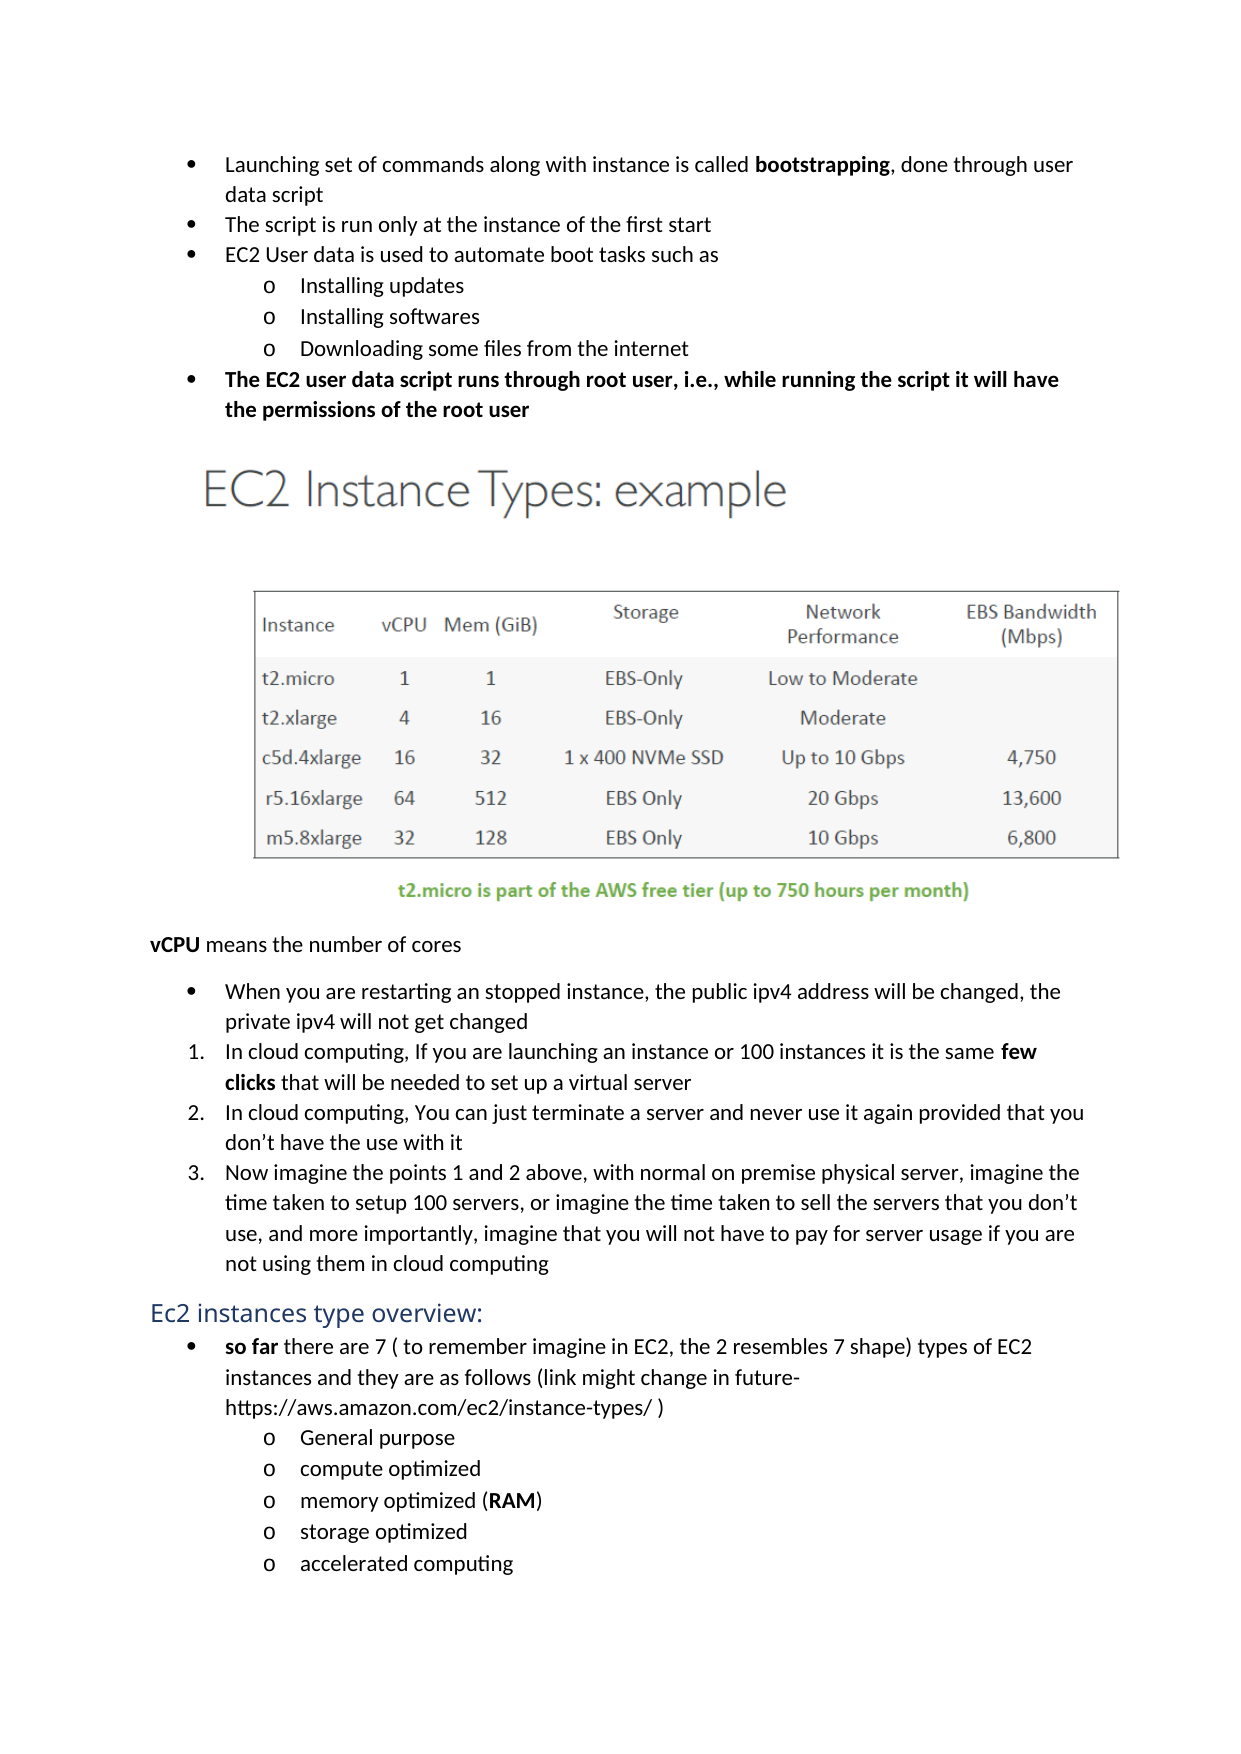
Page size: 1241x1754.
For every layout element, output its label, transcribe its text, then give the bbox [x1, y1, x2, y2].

list Installing updates [262, 271, 1090, 300]
list General purpose [262, 1423, 1090, 1452]
subtitle Ec2 instances type overview: [150, 1296, 1090, 1330]
list storage optimized [262, 1517, 1090, 1547]
list Installing softwares [262, 302, 1090, 331]
list Now imagine the points 1 and 2 above, with normal on premise physical server, imagine the time taken to setup 100 servers, or imagine the time taken to sell the servers that you don’t use, and more importantly, imagine that you will not have to pay for server usage if you are not using them in cloud computing [187, 1158, 1090, 1277]
list In cloud computing, If you are launching an instance or 100 instances it is the same few clicks that will be needed to set up a virtual server [187, 1037, 1090, 1096]
list In cloud computing, You can just terminate a server and never use it again provided that you don’t have the use with it [187, 1098, 1090, 1156]
list Downloading some files from the internet [262, 334, 1090, 363]
list Launching set of commands along with instance is called bootstrapping, done through user data script [187, 150, 1090, 208]
list so far there are 7 ( to remember imagine in EC2, the 2 resembles 7 shape) types of EC2 instances and they are as follows (link might change in future- https://aws.amazon.com/ec2/instance-types/ ) [187, 1332, 1090, 1421]
list memory optimized (RAM) [262, 1486, 1090, 1515]
list When you are restarting an stopped instance, the public ipv4 address will be changed, the private ipv4 will not get changed [187, 977, 1090, 1035]
list The EC2 user data script runs through root user, i.e., while running the script it will have the permissions of the root user [187, 365, 1090, 423]
text vCPU means the number of cores [150, 930, 1090, 958]
list EC2 User data is used to automate boot tasks such as [187, 241, 1090, 269]
list compute optimized [262, 1454, 1090, 1484]
picture [187, 442, 1128, 912]
list The script is run only at the instance of the first start [187, 210, 1090, 238]
list accelerated computing [262, 1549, 1090, 1578]
